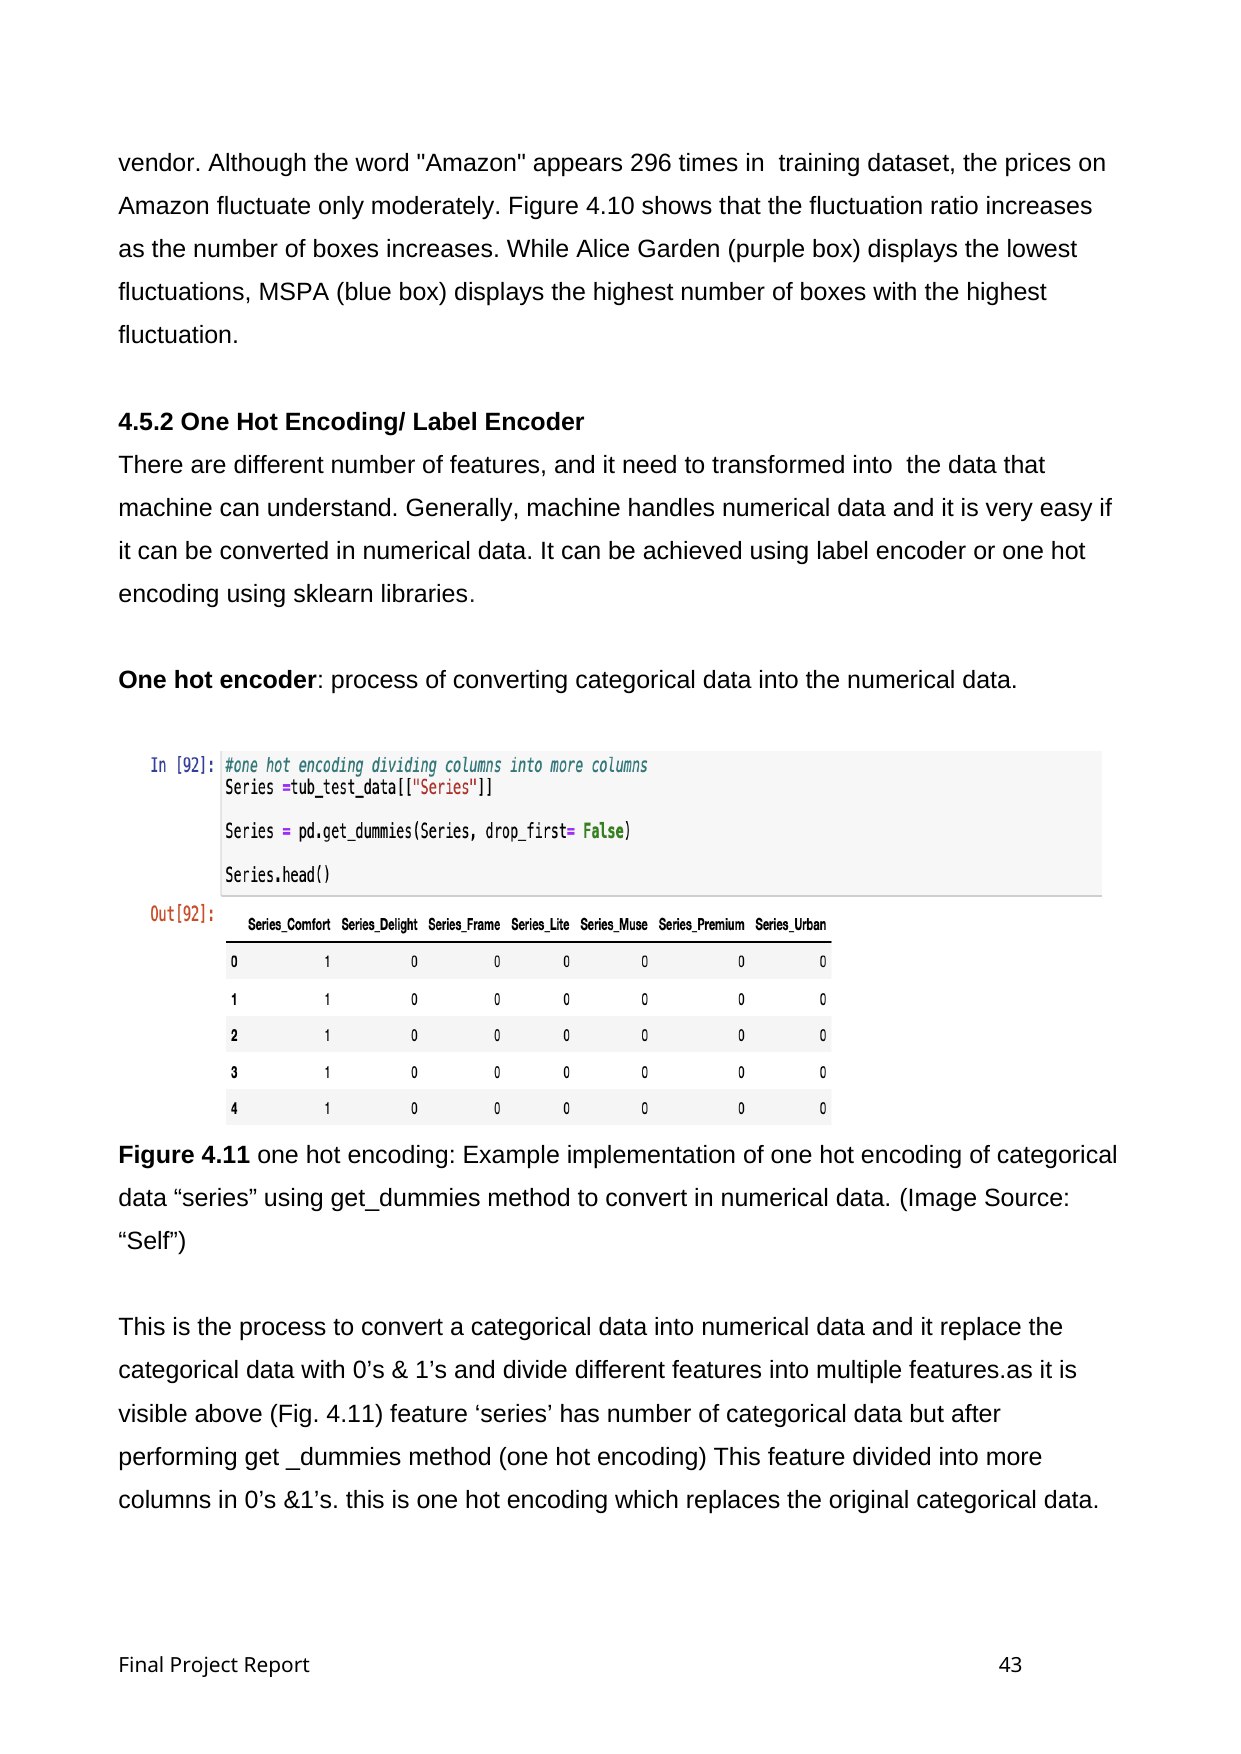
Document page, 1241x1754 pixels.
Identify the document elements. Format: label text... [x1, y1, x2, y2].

picture [118, 751, 1102, 1126]
text 4.5.2 One Hot Encoding/ Label Encoder [118, 406, 1122, 435]
text There are different number of features, and it need to transformed into the data that machine can understand. Generally, machine handles numerical data and it is very easy if it can be converted in numerical data. It can be achieved using label encoder or one hot encoding using sklearn libraries. [118, 449, 1122, 608]
text One hot encoder: process of converting categorical data into the numerical data. [118, 665, 1122, 694]
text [118, 148, 1122, 349]
text Figure 4.11 one hot encoding: Example implementation of one hot encoding of categorical data “series” using get_dummies method to convert in numerical data. (Image Source: “Self”) [118, 1140, 1122, 1255]
text This is the process to convert a categorical data into numerical data and it replace the categorical data with 0’s & 1’s and divide different features into multiple features.as it is visible above (Fig. 4.11) feature ‘series’ has number of categorical data but after performing get _dummies method (one hot encoding) This feature divided into more columns in 0’s &1’s. this is one hot encoding which replaces the original categorical data. [118, 1312, 1122, 1513]
